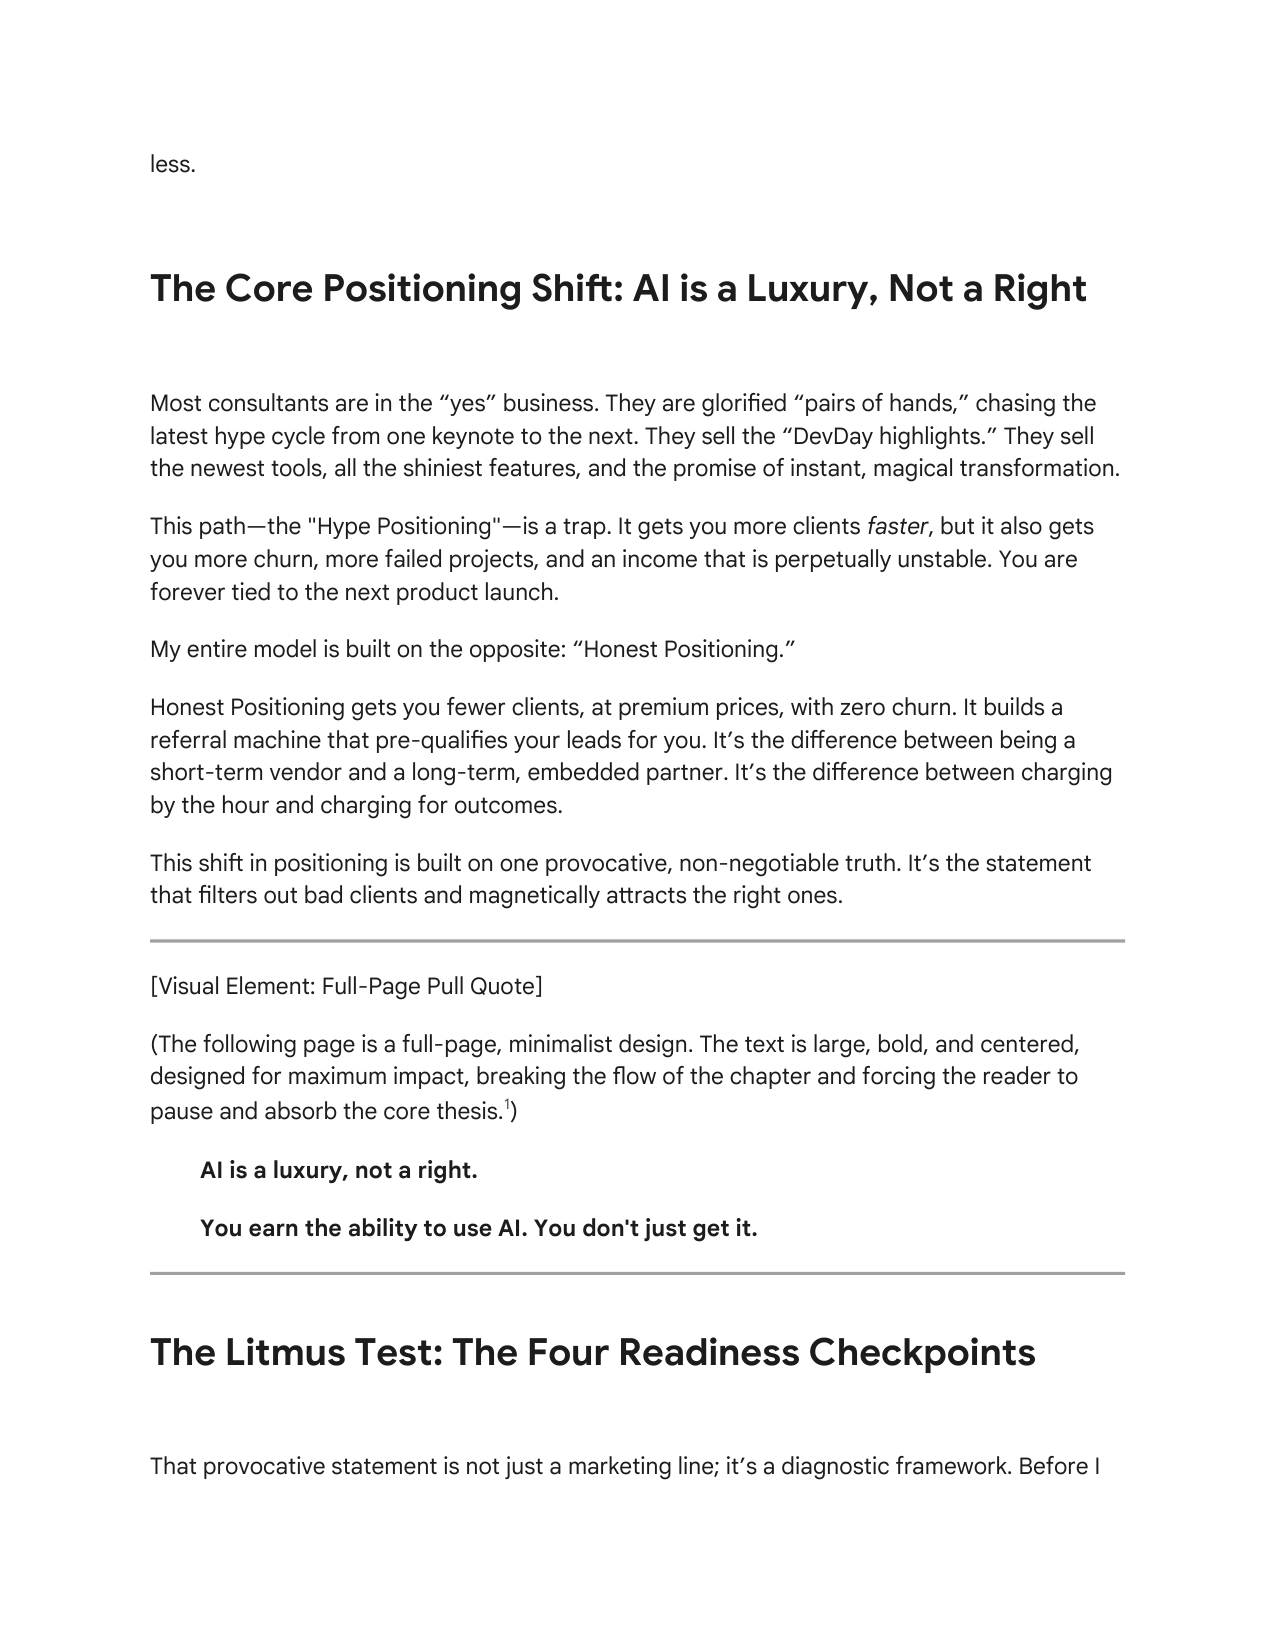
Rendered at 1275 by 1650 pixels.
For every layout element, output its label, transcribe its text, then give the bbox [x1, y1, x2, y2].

text This path—the "Hype Positioning"—is a trap. It gets you more clients faster, but it also gets you more churn, more failed projects, and an income that is perpetually unstable. You are forever tied to the next product launch. [150, 512, 1125, 606]
text You earn the ability to use AI. You don't just get it. [200, 1214, 1062, 1243]
text Honest Positioning gets you fewer clients, at premium prices, with zero churn. It builds a referral machine that pre-qualifies your leads for you. It’s the difference between being a short-term vendor and a long-term, embedded partner. It’s the difference between charging by the hour and charging for outcomes. [150, 693, 1125, 820]
text (The following page is a full-page, minimalist design. The text is large, bold, and centered, designed for maximum impact, breaking the flow of the chapter and forcing the reader to pause and absorb the core thesis.1) [150, 1030, 1125, 1127]
text This shift in positioning is built on one provocative, non-negotiable truth. It’s the statement that filters out bad clients and magnetically attracts the right ones. [150, 849, 1125, 910]
text AI is a luxury, not a right. [200, 1156, 1062, 1185]
subtitle The Litmus Test: The Four Readiness Checkpoints [150, 1329, 1125, 1376]
text My entire model is built on the opposite: “Honest Positioning.” [150, 635, 1125, 664]
text [Visual Element: Full-Page Pull Quote] [150, 943, 1125, 1001]
subtitle The Core Positioning Shift: AI is a Luxury, Not a Right [150, 265, 1125, 312]
text Most consultants are in the “yes” business. They are glorified “pairs of hands,” chasing the latest hype cycle from one keynote to the next. They sell the “DevDay highlights.” They sell the newest tools, all the shiniest features, and the promise of instant, magical transformation. [150, 389, 1125, 483]
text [150, 1452, 1125, 1481]
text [150, 150, 1125, 179]
